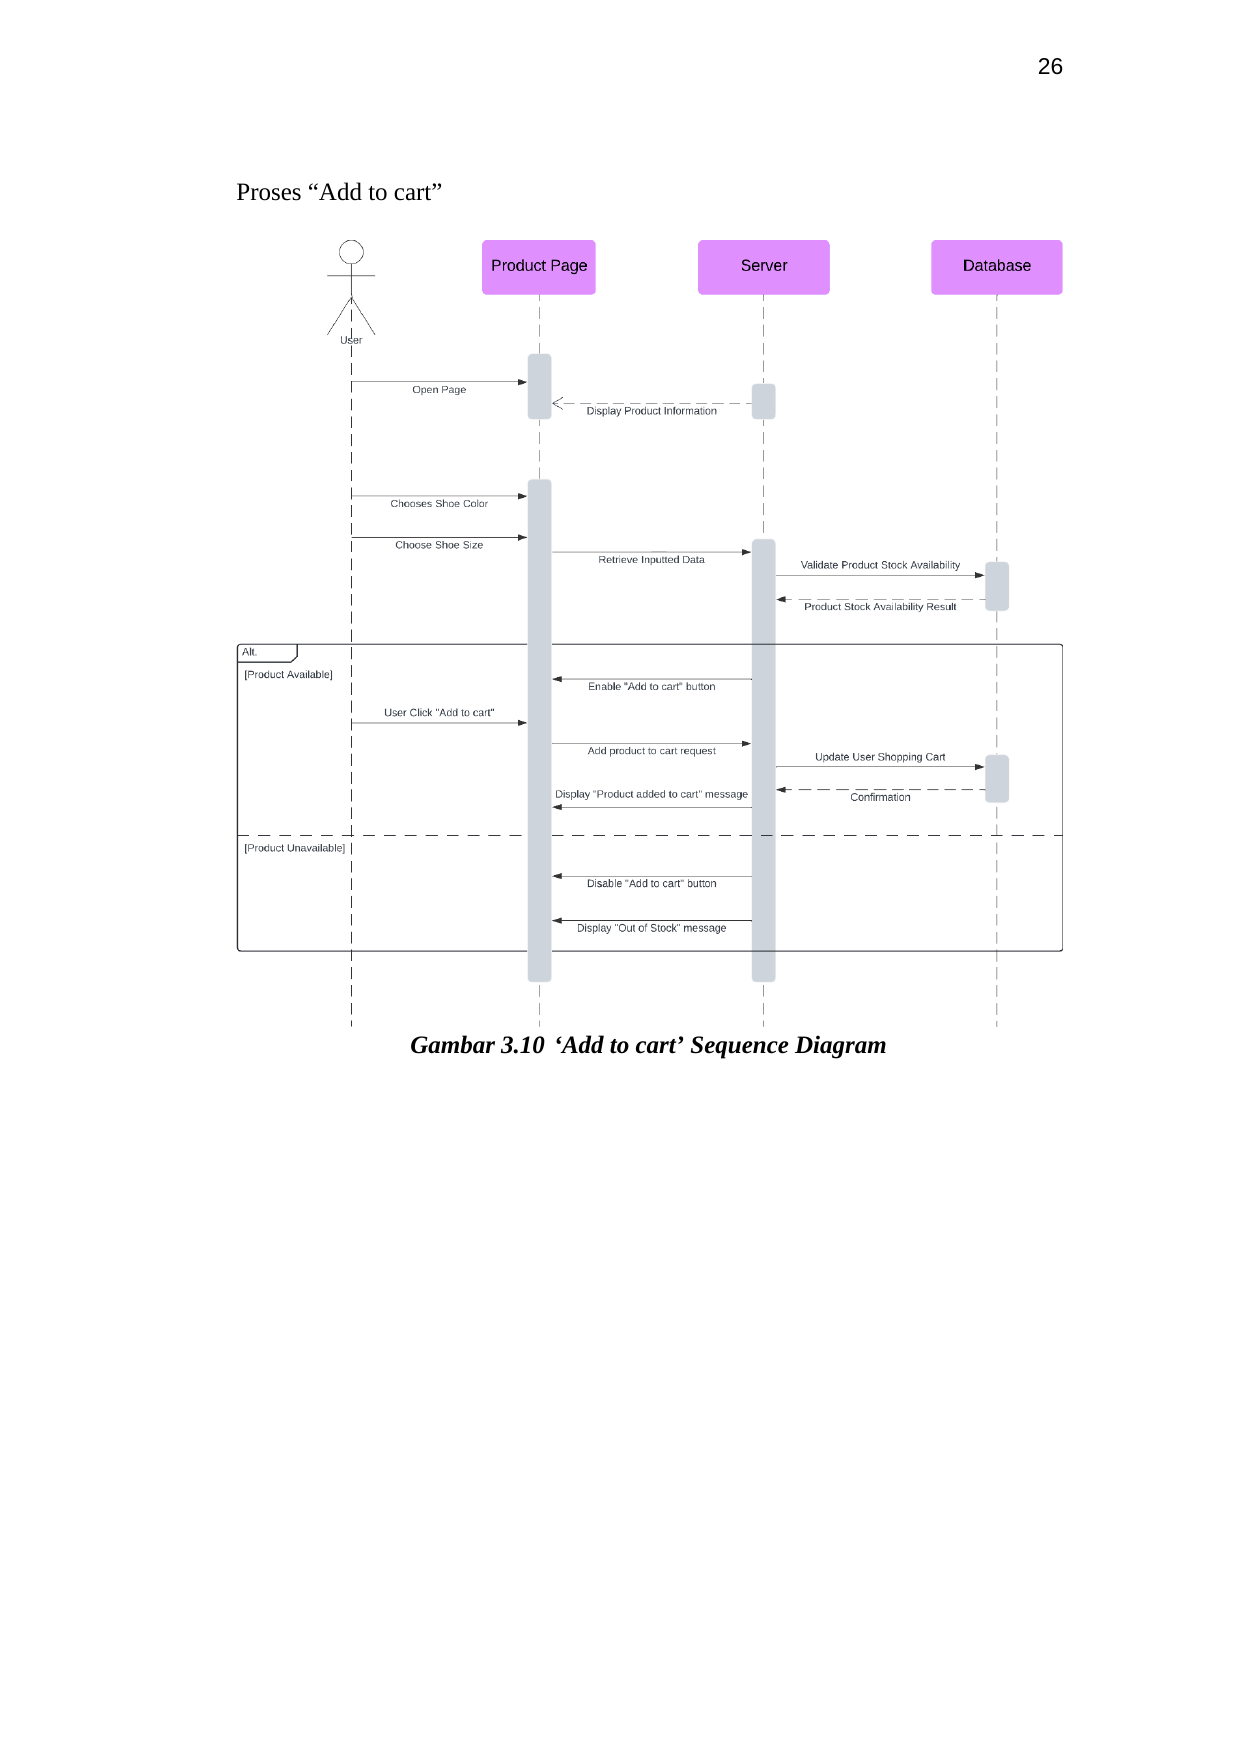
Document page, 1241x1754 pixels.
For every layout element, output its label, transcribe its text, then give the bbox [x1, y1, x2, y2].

text Gambar 3.10 ‘Add to cart’ Sequence Diagram [236, 1030, 1063, 1059]
picture [236, 240, 1063, 1027]
text Proses “Add to cart” [236, 177, 1063, 206]
